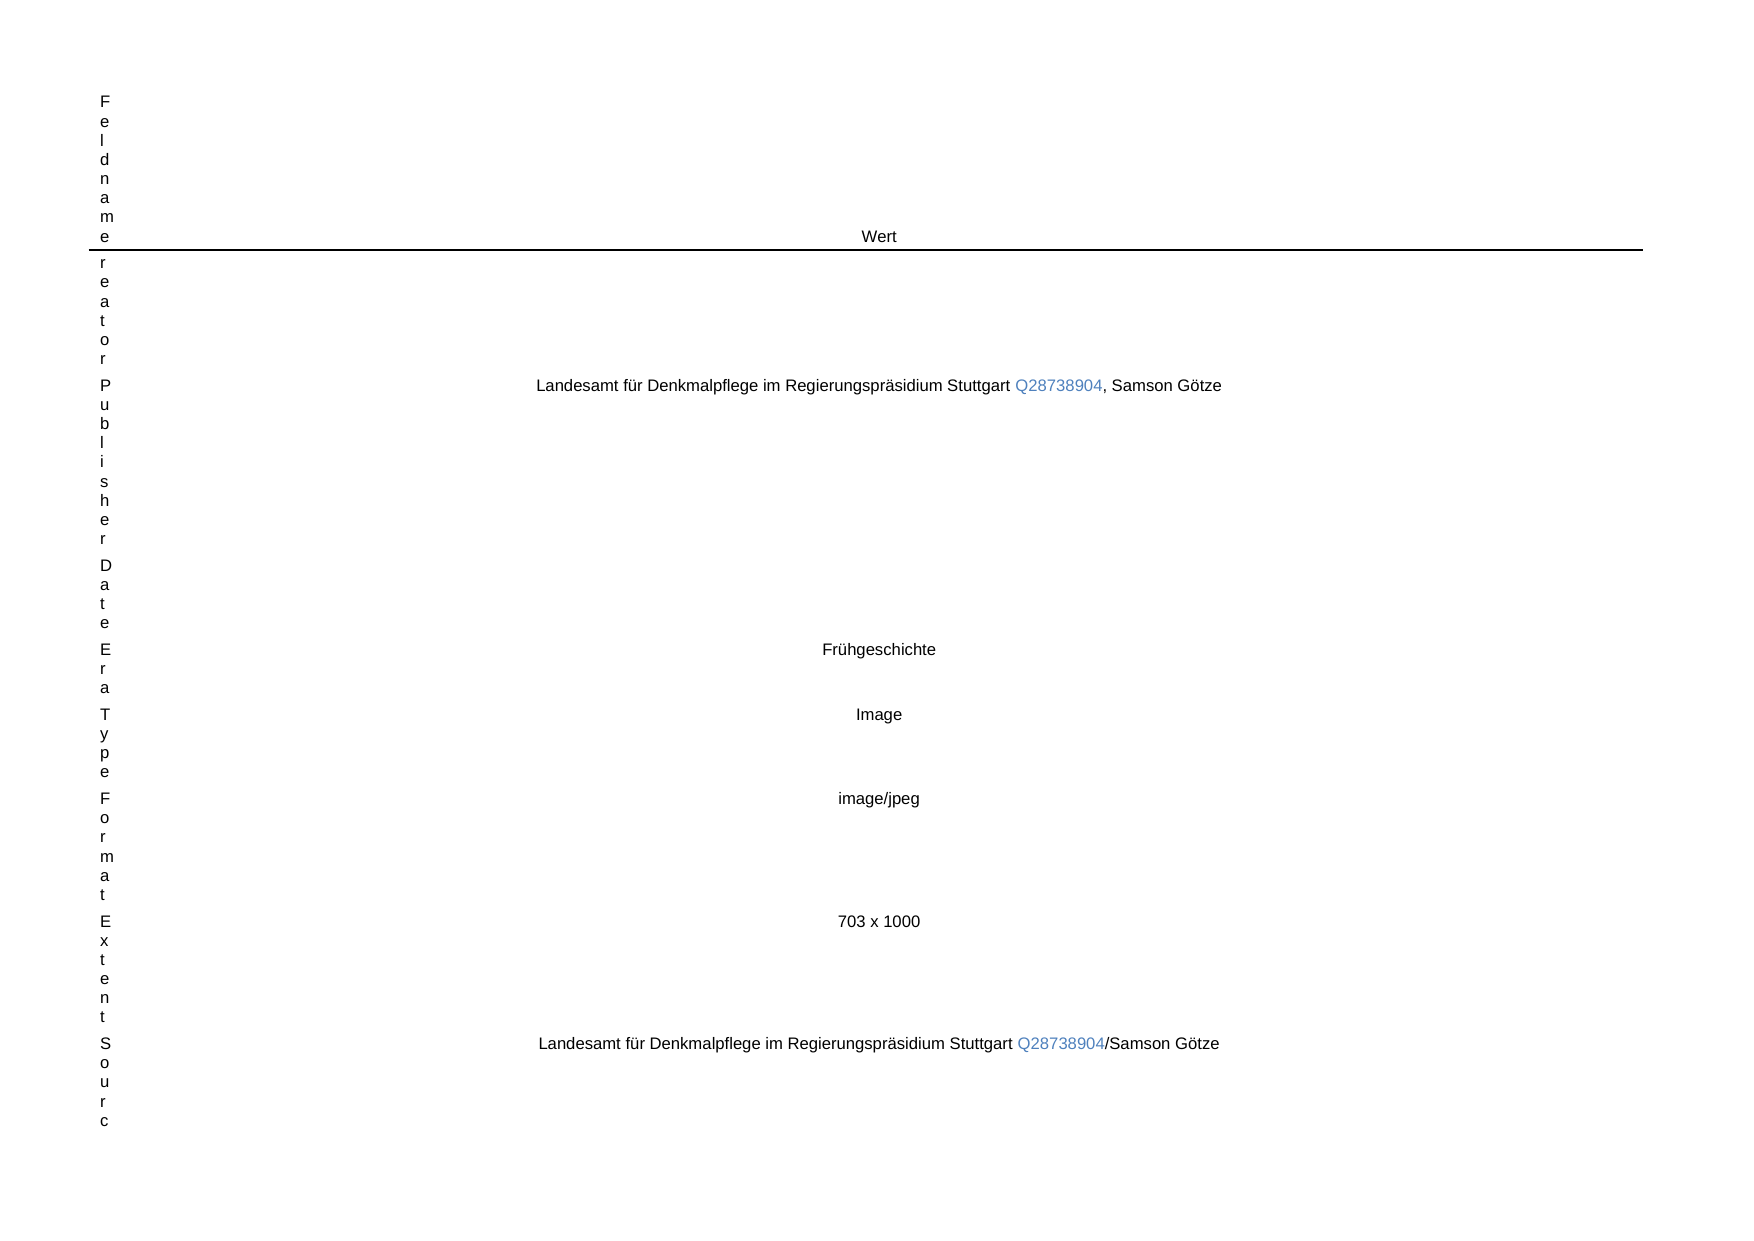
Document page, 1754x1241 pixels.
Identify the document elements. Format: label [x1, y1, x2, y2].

table_header [77, 89, 1654, 1130]
